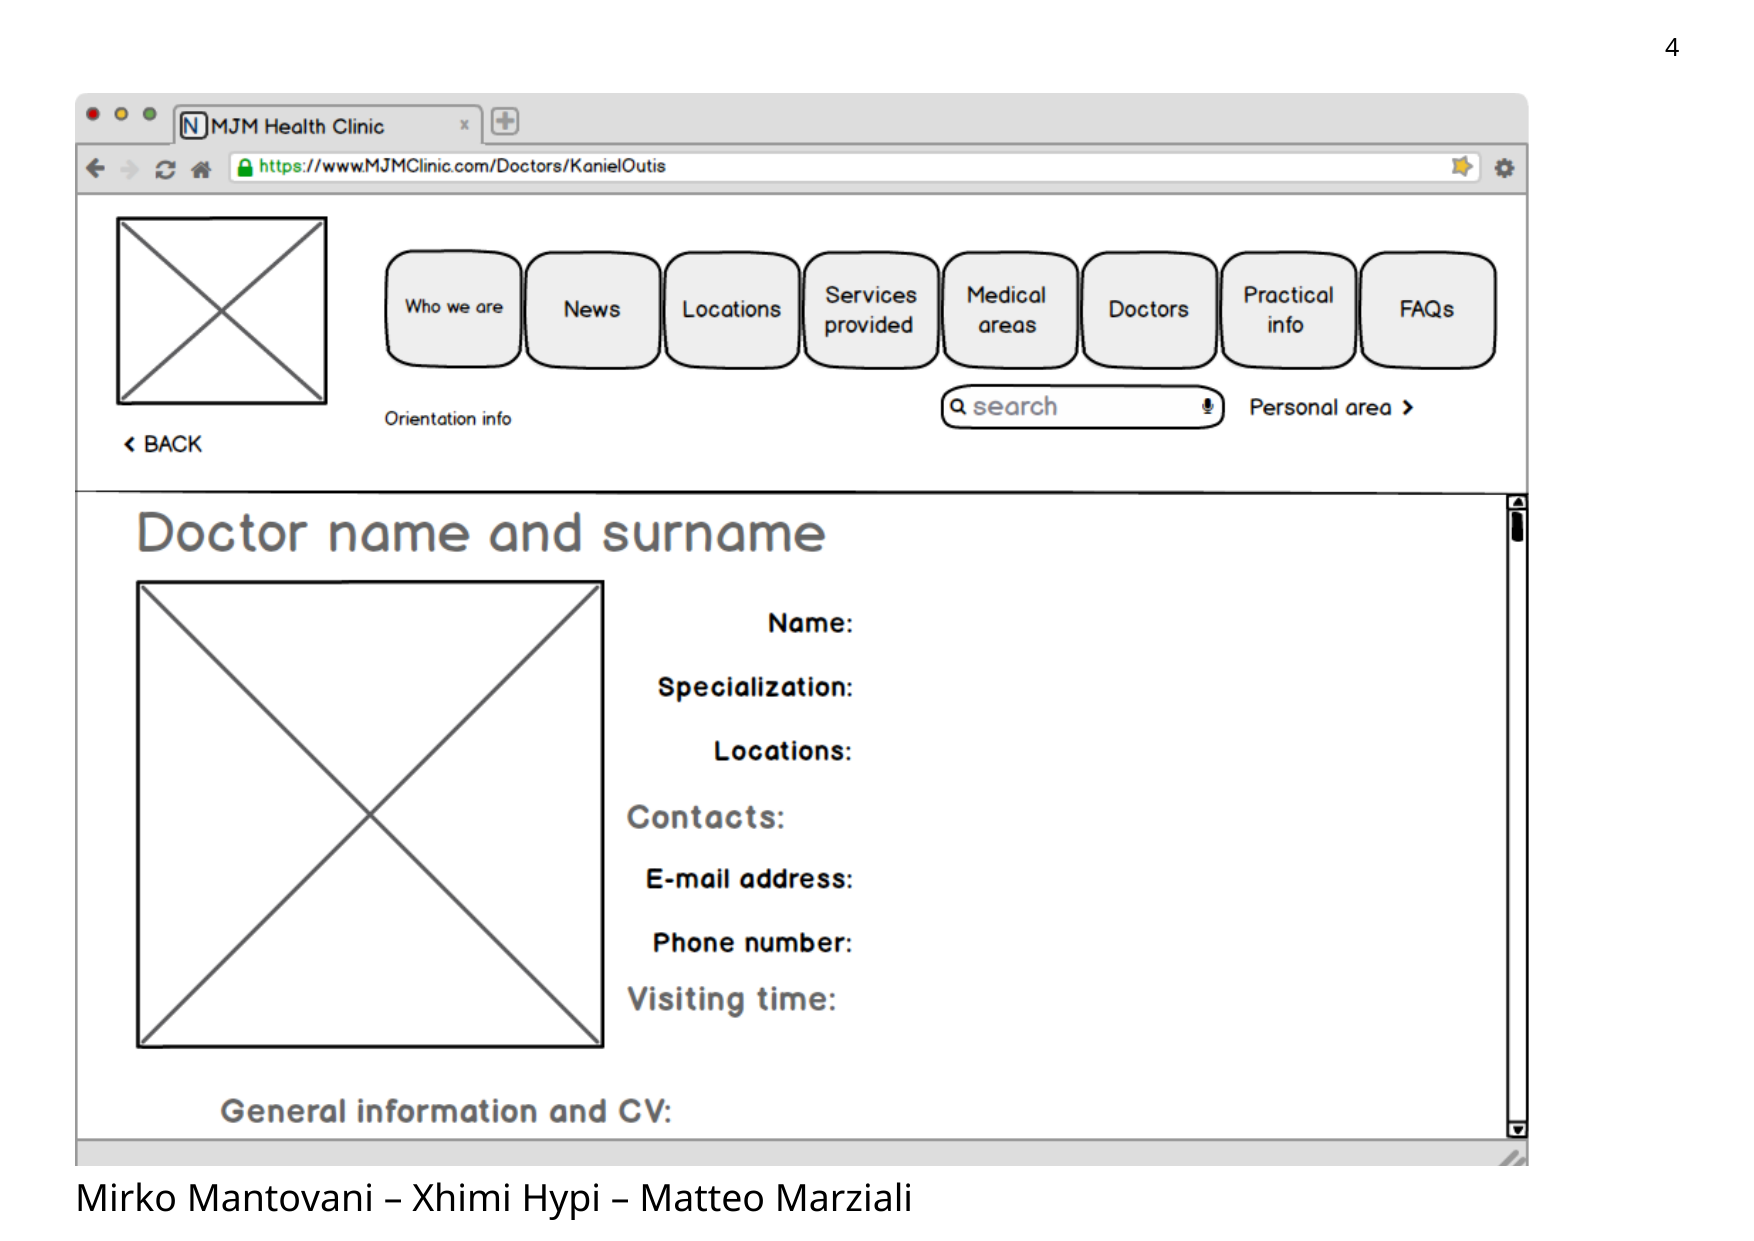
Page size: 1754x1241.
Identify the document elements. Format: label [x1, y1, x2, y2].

picture [75, 93, 1529, 1166]
